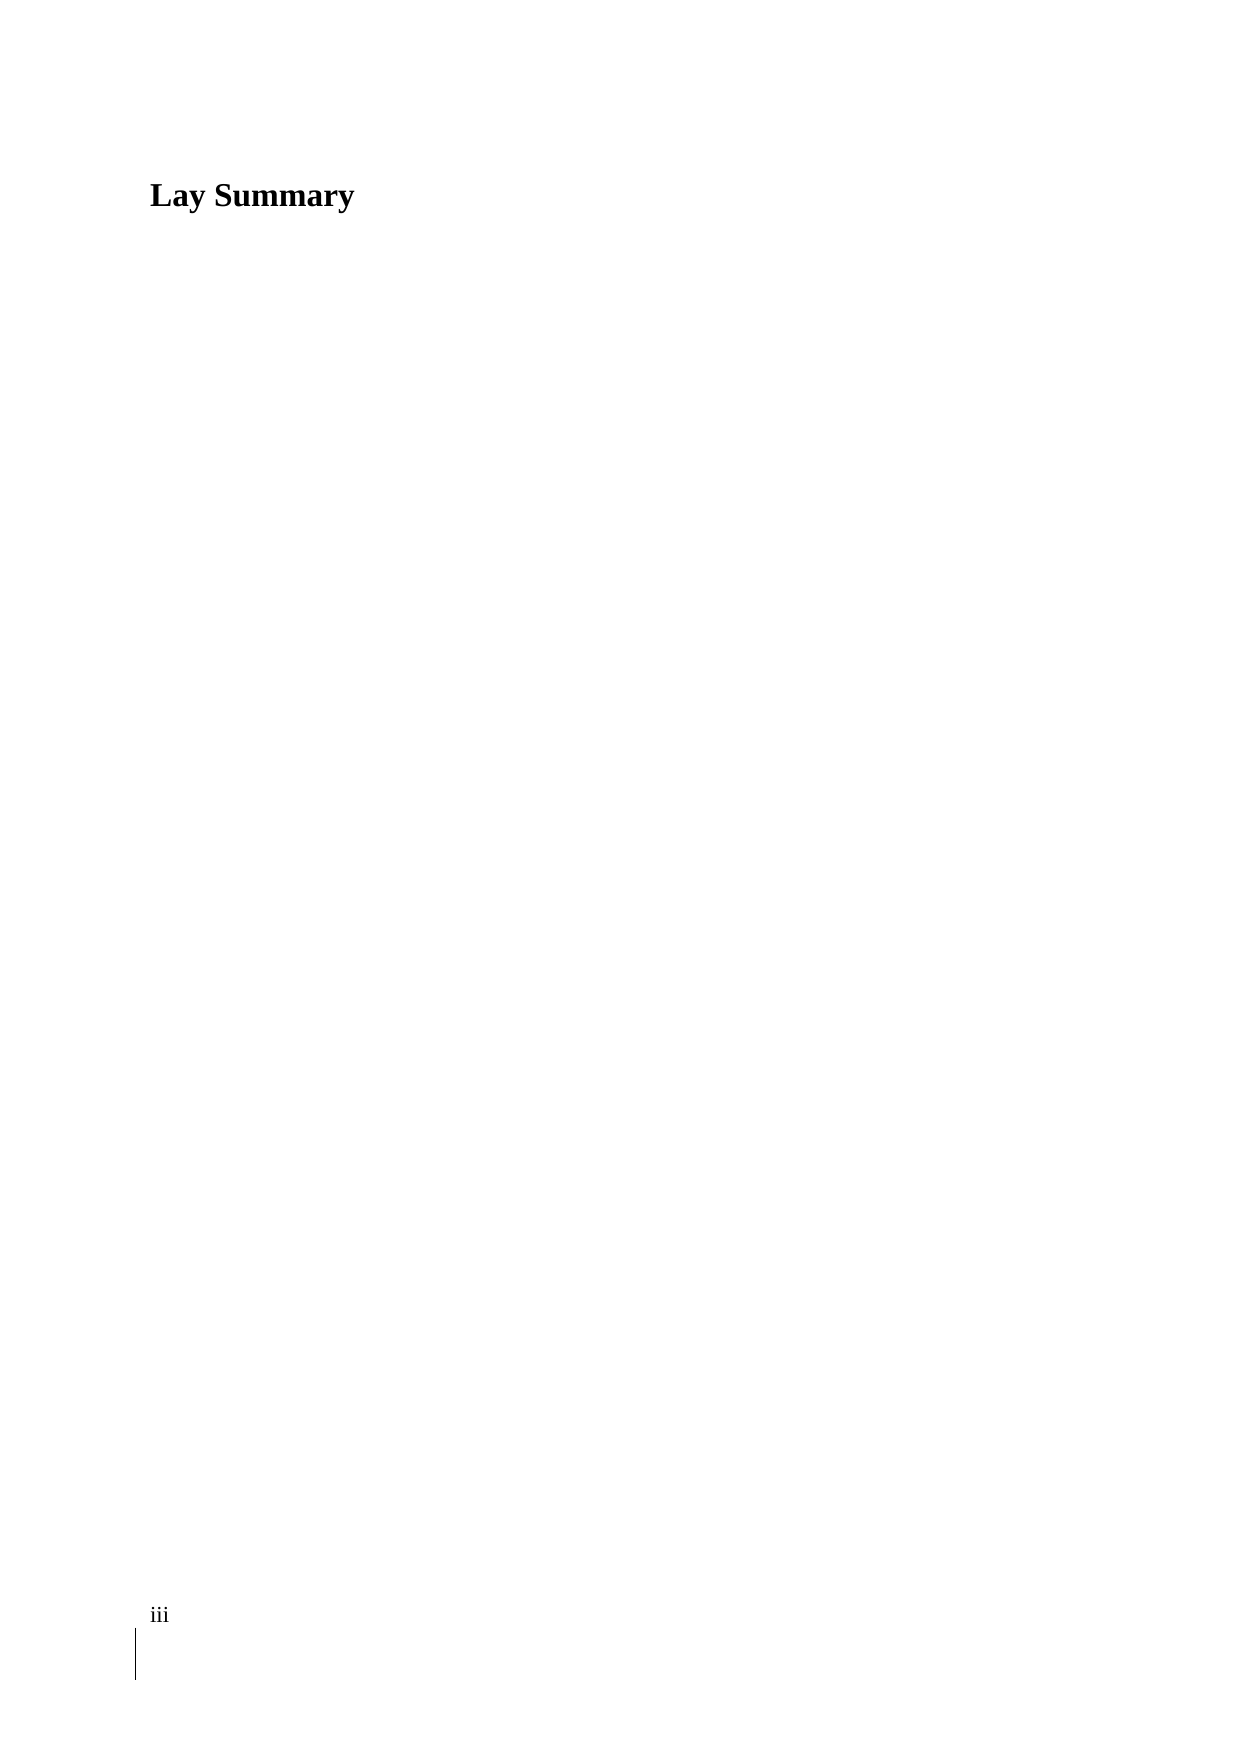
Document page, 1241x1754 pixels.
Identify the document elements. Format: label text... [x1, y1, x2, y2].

subtitle Lay Summary [150, 175, 1090, 213]
